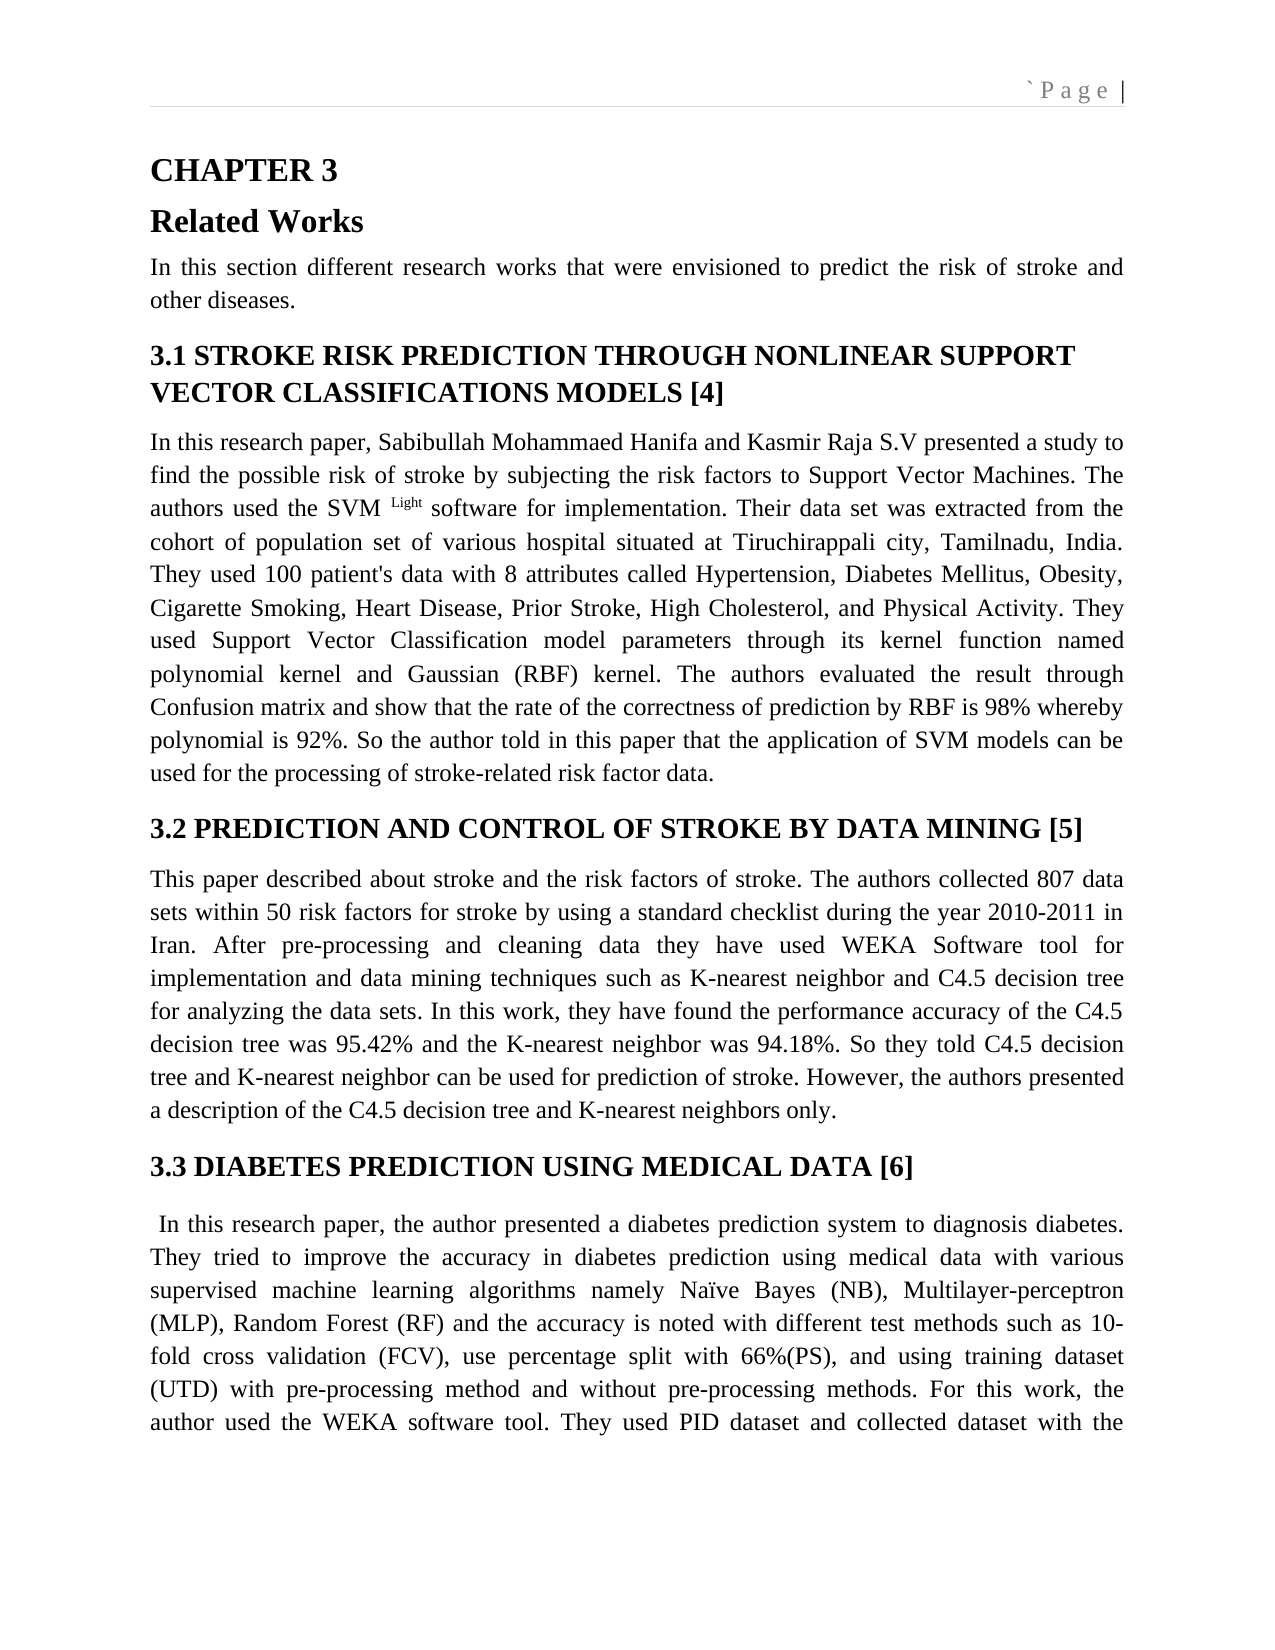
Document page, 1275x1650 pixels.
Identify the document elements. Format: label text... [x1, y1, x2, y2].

subtitle Related Works [150, 201, 1125, 239]
text 3.1 STROKE RISK PREDICTION THROUGH NONLINEAR SUPPORT VECTOR CLASSIFICATIONS MODELS [4] [150, 338, 1125, 408]
text 3.3 DIABETES PREDICTION USING MEDICAL DATA [6] [150, 1149, 1125, 1183]
text This paper described about stroke and the risk factors of stroke. The authors collected 807 data sets within 50 risk factors for stroke by using a standard checklist during the year 2010-2011 in Iran. After pre-processing and cleaning data they have used WEKA Software tool for implementation and data mining techniques such as K-nearest neighbor and C4.5 decision tree for analyzing the data sets. In this work, they have found the performance accuracy of the C4.5 decision tree was 95.42% and the K-nearest neighbor was 94.18%. So they told C4.5 decision tree and K-nearest neighbor can be used for prediction of stroke. However, the authors presented a description of the C4.5 decision tree and K-nearest neighbors only. [150, 864, 1125, 1124]
subtitle CHAPTER 3 [150, 150, 1125, 188]
text In this research paper, Sabibullah Mohammaed Hanifa and Kasmir Raja S.V presented a study to find the possible risk of stroke by subjecting the risk factors to Support Vector Machines. The authors used the SVM Light software for implementation. Their data set was extracted from the cohort of population set of various hospital situated at Tiruchirappali city, Tamilnadu, India. They used 100 patient's data with 8 attributes called Hypertension, Diabetes Mellitus, Obesity, Cigarette Smoking, Heart Disease, Prior Stroke, High Cholesterol, and Physical Activity. They used Support Vector Classification model parameters through its kernel function named polynomial kernel and Gaussian (RBF) kernel. The authors evaluated the result through Confusion matrix and show that the rate of the correctness of prediction by RBF is 98% whereby polynomial is 92%. So the author told in this paper that the application of SVM models can be used for the processing of stroke-related risk factor data. [150, 427, 1125, 786]
text In this section different research works that were envisioned to predict the risk of stroke and other diseases. [150, 252, 1125, 313]
text 3.2 PREDICTION AND CONTROL OF STROKE BY DATA MINING [5] [150, 812, 1125, 845]
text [150, 1209, 1125, 1436]
